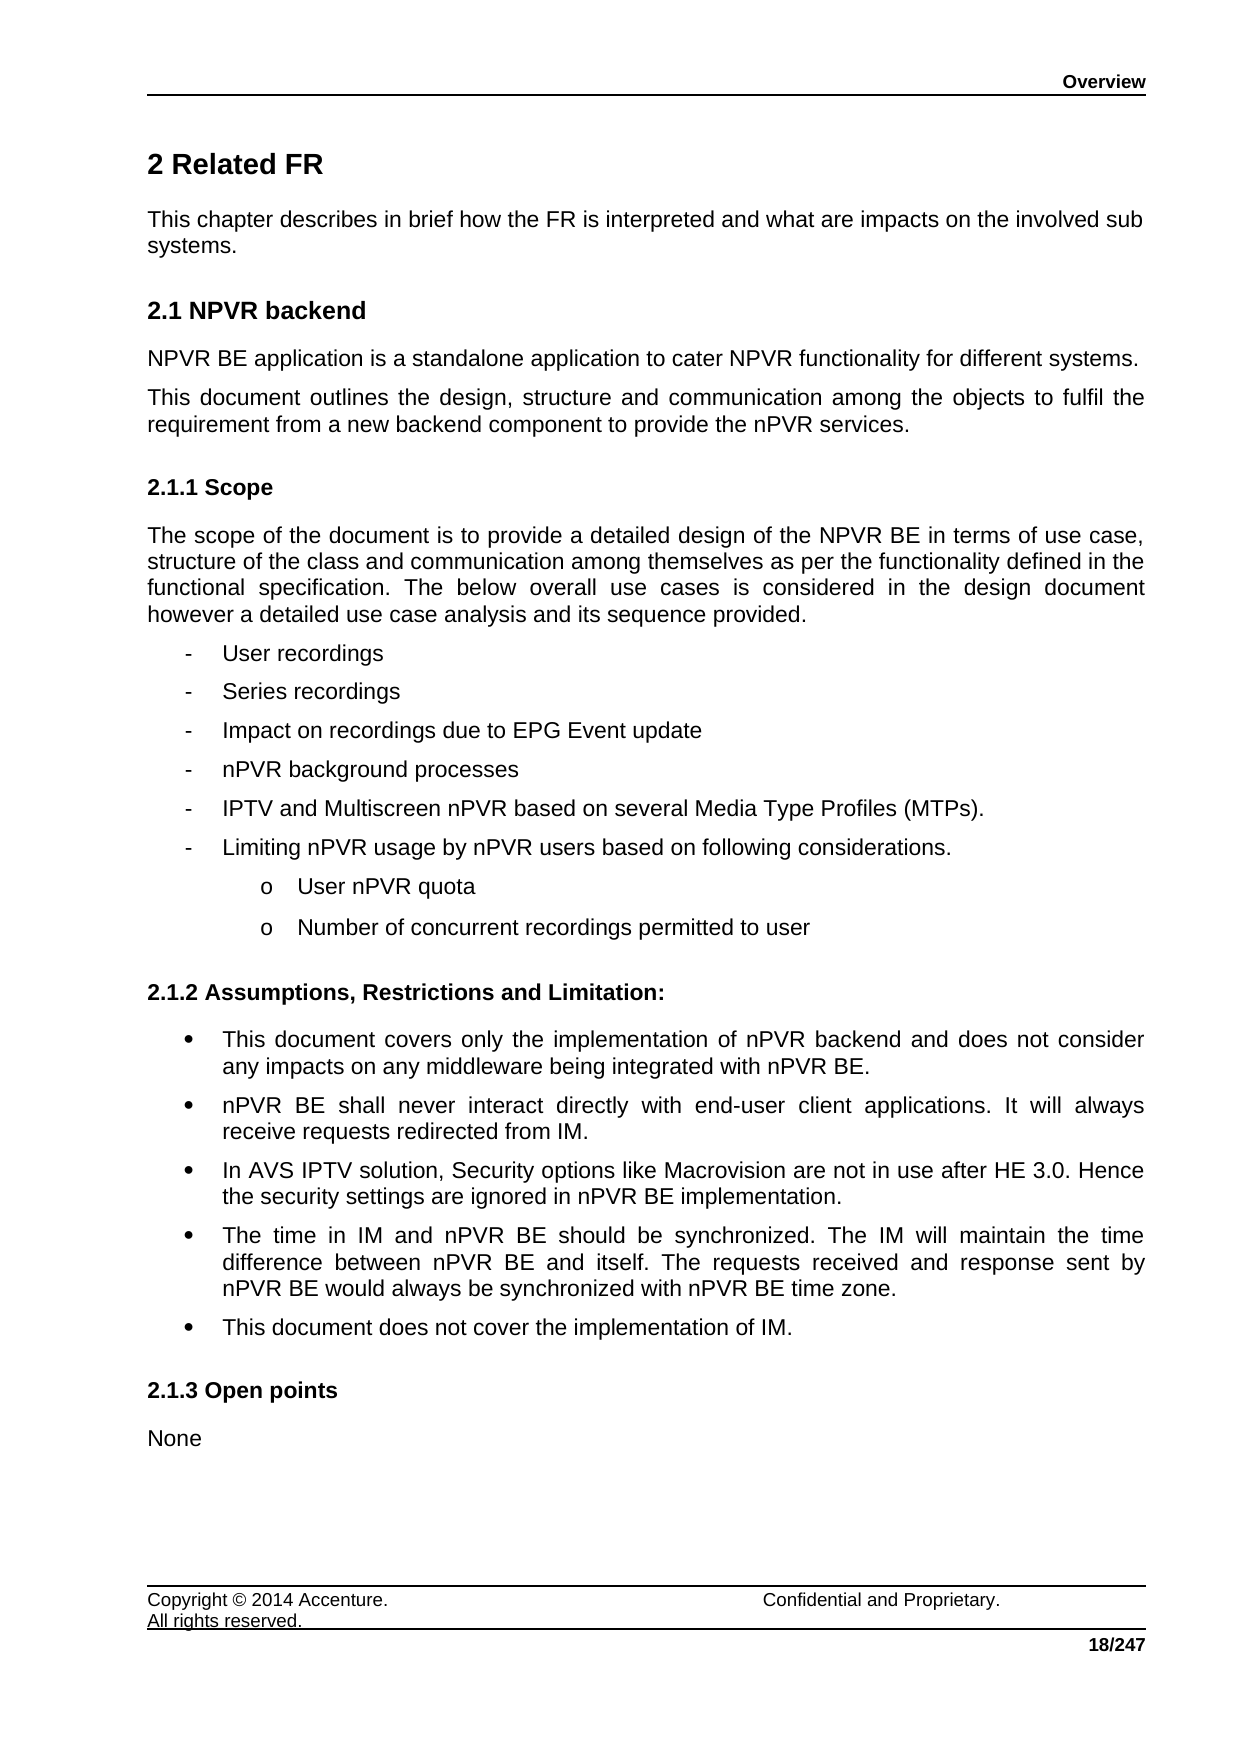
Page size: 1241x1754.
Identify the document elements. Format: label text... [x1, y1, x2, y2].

subtitle Related FR [147, 147, 1146, 181]
list User nPVR quota [259, 873, 1146, 901]
list This document covers only the implementation of nPVR backend and does not consider any impacts on any middleware being integrated with nPVR BE. [184, 1026, 1146, 1079]
text NPVR BE application is a standalone application to cater NPVR functionality for different systems. [147, 345, 1146, 372]
list User recordings [184, 639, 1146, 666]
subtitle Assumptions, Restrictions and Limitation: [147, 979, 1146, 1006]
list The time in IM and nPVR BE should be synchronized. The IM will maintain the time difference between nPVR BE and itself. The requests received and response sent by nPVR BE would always be synchronized with nPVR BE time zone. [184, 1222, 1146, 1301]
text This chapter describes in brief how the FR is interpreted and what are impacts on the involved sub systems. [147, 206, 1146, 258]
text This document outlines the design, structure and communication among the objects to fulfil the requirement from a new backend component to provide the nPVR services. [147, 384, 1146, 437]
subtitle Scope [147, 474, 1146, 501]
list Series recordings [184, 678, 1146, 705]
text None [147, 1425, 1146, 1451]
subtitle NPVR backend [147, 296, 1146, 324]
list nPVR background processes [184, 756, 1146, 782]
list IPTV and Multiscreen nPVR based on several Media Type Profiles (MTPs). [184, 795, 1146, 821]
list Impact on recordings due to EPG Event update [184, 717, 1146, 743]
list Number of concurrent recordings permitted to user [259, 913, 1146, 942]
list In AVS IPTV solution, Security options like Macrovision are not in use after HE 3.0. Hence the security settings are ignored in nPVR BE implementation. [184, 1157, 1146, 1209]
list nPVR BE shall never interact directly with end-user client applications. It will always receive requests redirected from IM. [184, 1092, 1146, 1144]
subtitle Open points [147, 1377, 1146, 1404]
text The scope of the document is to provide a detailed design of the NPVR BE in terms of use case, structure of the class and communication among themselves as per the functionality defined in the functional specification. The below overall use cases is considered in the design document however a detailed use case analysis and its sequence provided. [147, 522, 1146, 627]
list This document does not cover the implementation of IM. [184, 1314, 1146, 1340]
list Limiting nPVR usage by nPVR users based on following considerations. [184, 834, 1146, 860]
